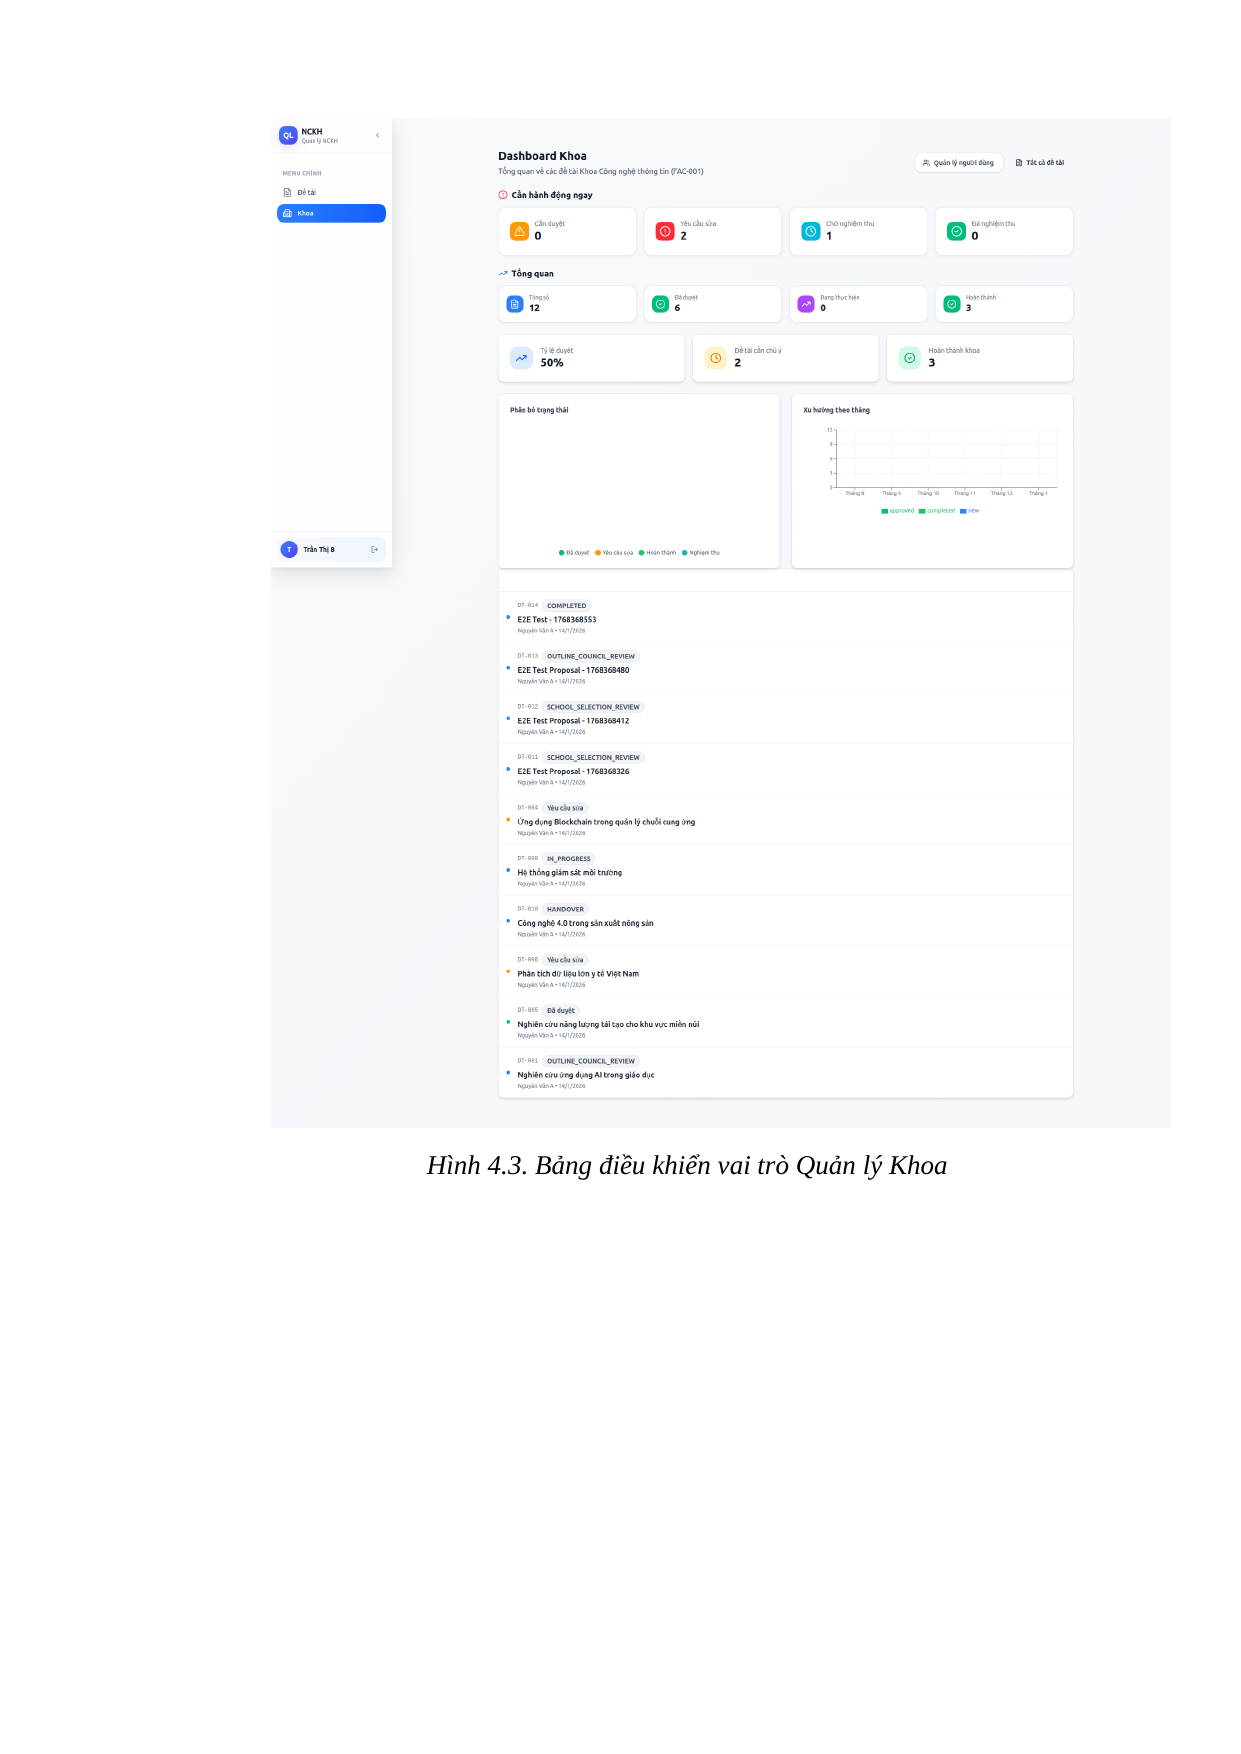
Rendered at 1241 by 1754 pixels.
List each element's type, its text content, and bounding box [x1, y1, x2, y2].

text Hình 4.3. Bảng điều khiển vai trò Quản lý Khoa [177, 1149, 1122, 1180]
picture [271, 118, 1172, 1128]
